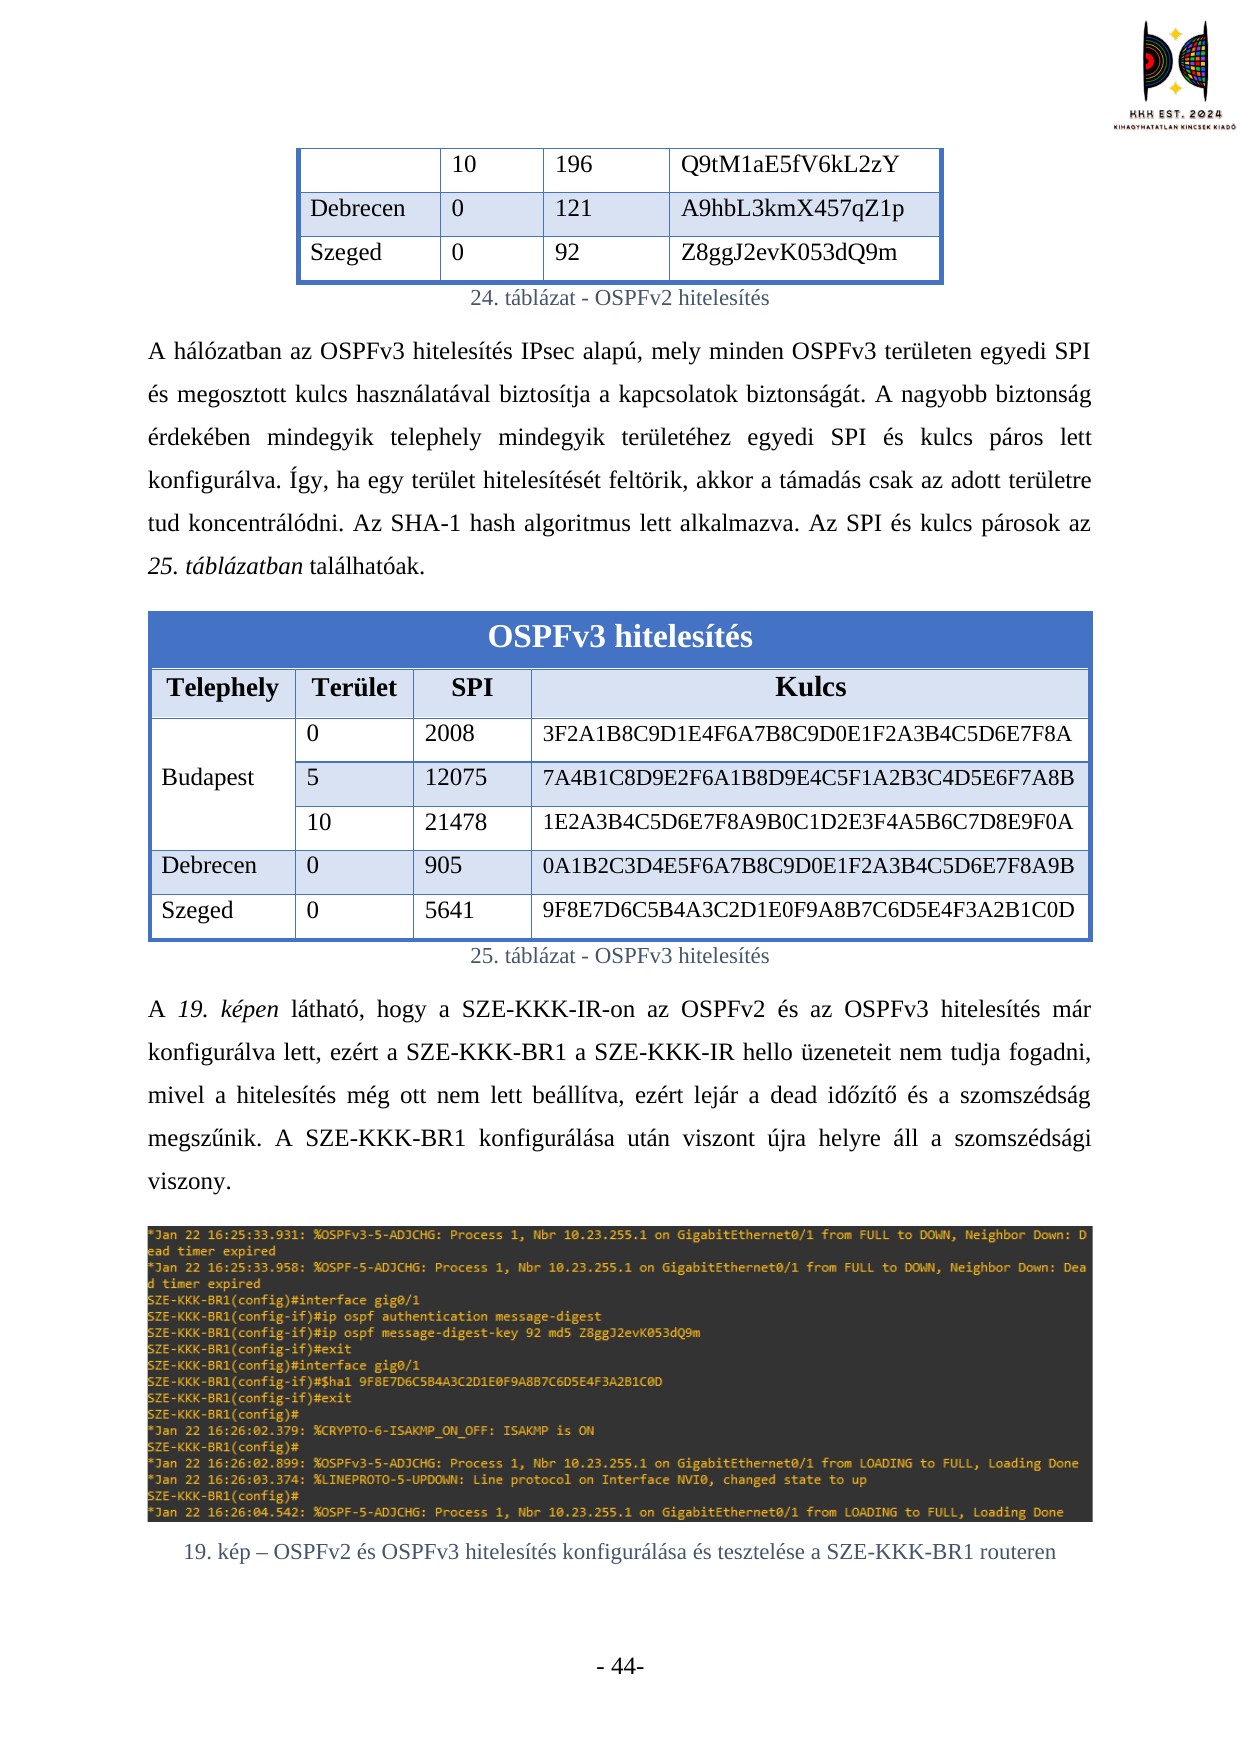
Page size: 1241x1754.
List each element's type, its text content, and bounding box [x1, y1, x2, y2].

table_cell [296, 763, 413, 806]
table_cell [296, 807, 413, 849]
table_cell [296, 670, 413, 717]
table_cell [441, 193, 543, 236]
text A hálózatban az OSPFv3 hitelesítés IPsec alapú, mely minden OSPFv3 területen egyedi SPI és megosztott kulcs használatával biztosítja a kapcsolatok biztonságát. A nagyobb biztonság érdekében mindegyik telephely mindegyik területéhez egyedi SPI és kulcs páros lett konfigurálva. Így, ha egy terület hitelesítését feltörik, akkor a támadás csak az adott területre tud koncentrálódni. Az SHA-1 hash algoritmus lett alkalmazva. Az SPI és kulcs párosok az 25. táblázatban találhatóak. [148, 336, 1093, 580]
text 19. kép – OSPFv2 és OSPFv3 hitelesítés konfigurálása és tesztelése a SZE-KKK-BR1 routeren [148, 1538, 1093, 1564]
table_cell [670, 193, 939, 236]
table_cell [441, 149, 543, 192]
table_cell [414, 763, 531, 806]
picture [147, 1226, 1093, 1522]
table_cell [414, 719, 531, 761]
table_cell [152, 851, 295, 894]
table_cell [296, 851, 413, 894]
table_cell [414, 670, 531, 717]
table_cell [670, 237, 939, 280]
text A 19. képen látható, hogy a SZE-KKK-IR-on az OSPFv2 és az OSPFv3 hitelesítés már konfigurálva lett, ezért a SZE-KKK-BR1 a SZE-KKK-IR hello üzeneteit nem tudja fogadni, mivel a hitelesítés még ott nem lett beállítva, ezért lejár a dead időzítő és a szomszédság megszűnik. A SZE-KKK-BR1 konfigurálása után viszont újra helyre áll a szomszédsági viszony. [148, 994, 1093, 1195]
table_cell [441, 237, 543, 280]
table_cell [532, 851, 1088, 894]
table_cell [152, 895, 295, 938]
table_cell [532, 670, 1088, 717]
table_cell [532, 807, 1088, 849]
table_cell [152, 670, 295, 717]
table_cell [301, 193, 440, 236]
picture [1105, 9, 1241, 135]
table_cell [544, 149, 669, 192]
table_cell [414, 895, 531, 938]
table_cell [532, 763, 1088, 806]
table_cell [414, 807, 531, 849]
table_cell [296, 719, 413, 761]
text 24. táblázat - OSPFv2 hitelesítés [148, 284, 1093, 311]
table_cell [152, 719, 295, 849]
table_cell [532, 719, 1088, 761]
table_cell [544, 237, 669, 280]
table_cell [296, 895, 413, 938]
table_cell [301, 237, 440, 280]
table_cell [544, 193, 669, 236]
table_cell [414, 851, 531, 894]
text 25. táblázat - OSPFv3 hitelesítés [148, 942, 1093, 969]
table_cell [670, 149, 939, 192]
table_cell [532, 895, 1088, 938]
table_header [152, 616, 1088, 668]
